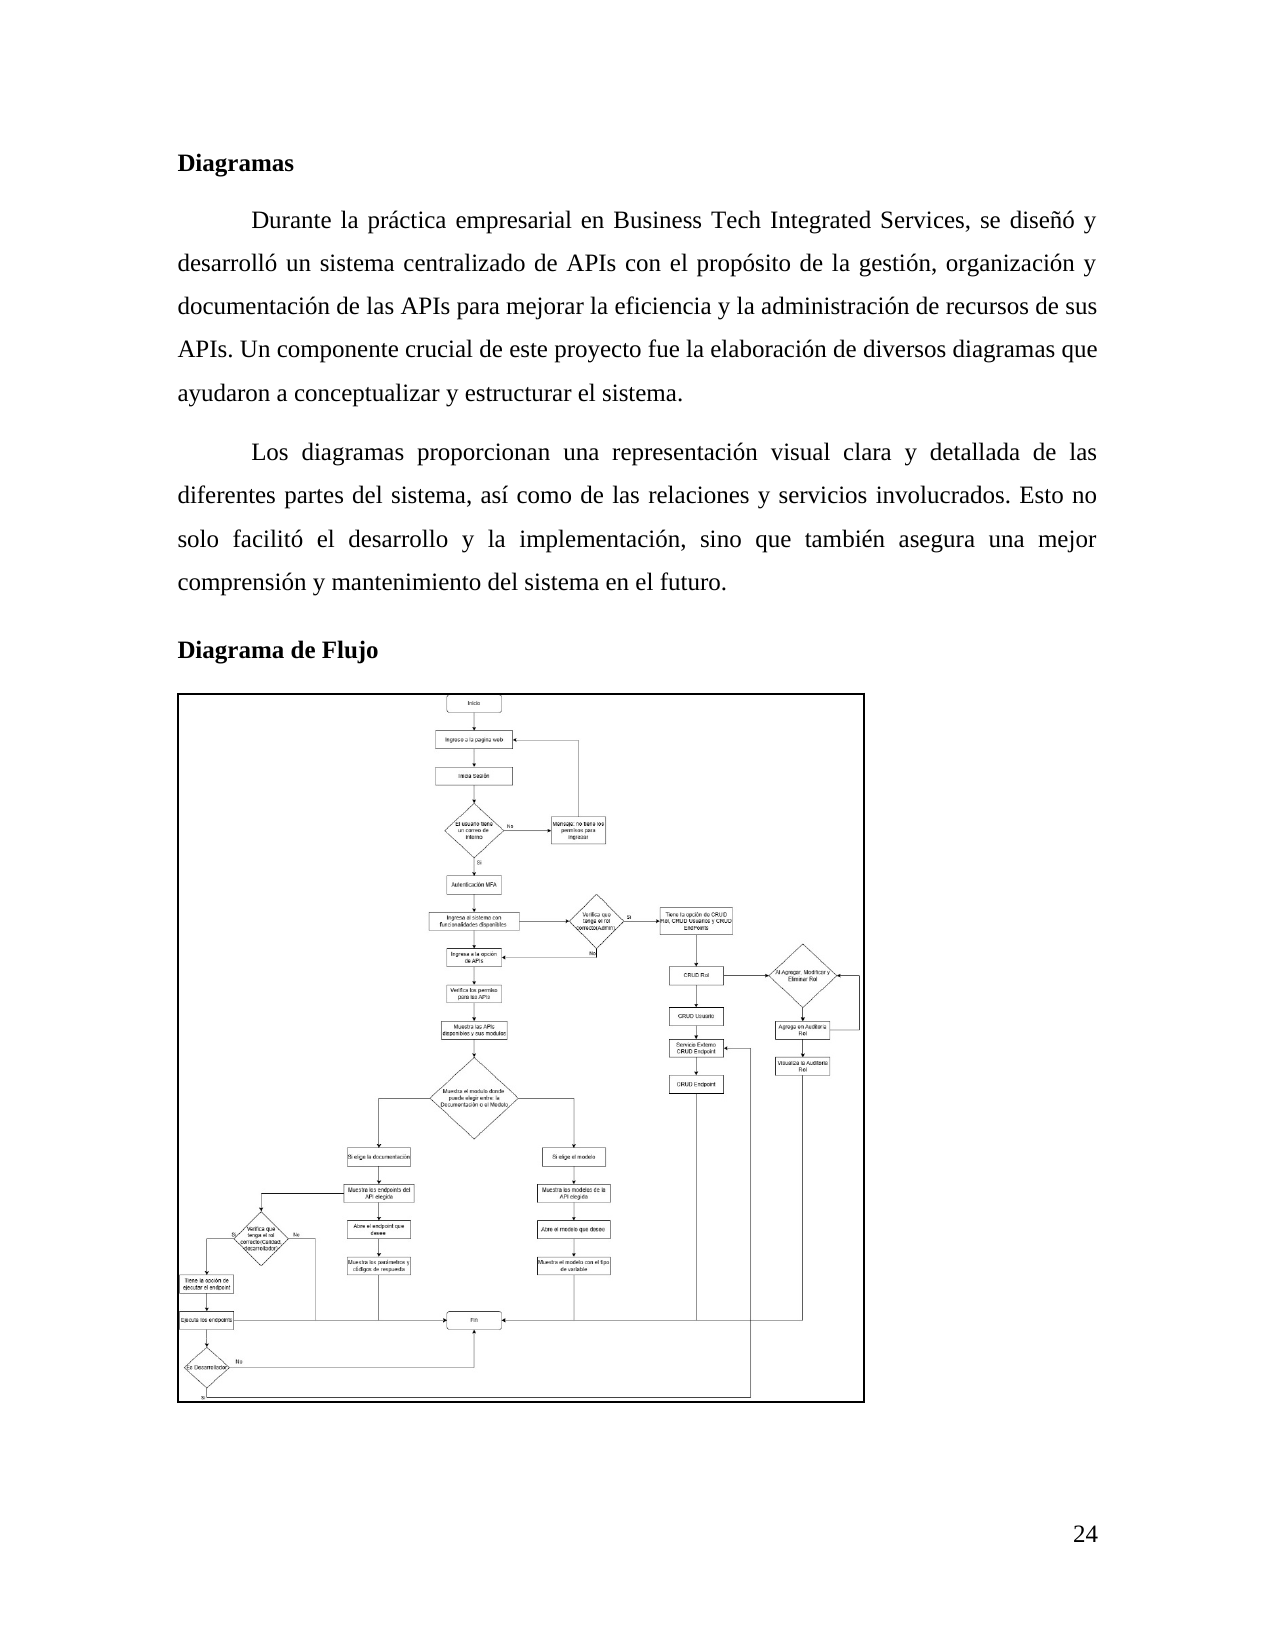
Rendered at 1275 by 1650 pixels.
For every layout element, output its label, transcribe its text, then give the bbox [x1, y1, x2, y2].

text Durante la práctica empresarial en Business Tech Integrated Services, se diseñó y desarrolló un sistema centralizado de APIs con el propósito de la gestión, organización y documentación de las APIs para mejorar la eficiencia y la administración de recursos de sus APIs. Un componente crucial de este proyecto fue la elaboración de diversos diagramas que ayudaron a conceptualizar y estructurar el sistema. [177, 205, 1098, 406]
text Los diagramas proporcionan una representación visual clara y detallada de las diferentes partes del sistema, así como de las relaciones y servicios involucrados. Esto no solo facilitó el desarrollo y la implementación, sino que también asegura una mejor comprensión y mantenimiento del sistema en el futuro. [177, 437, 1098, 596]
picture [179, 695, 863, 1401]
subtitle Diagramas [177, 148, 1098, 176]
subtitle Diagrama de Flujo [177, 635, 1098, 664]
